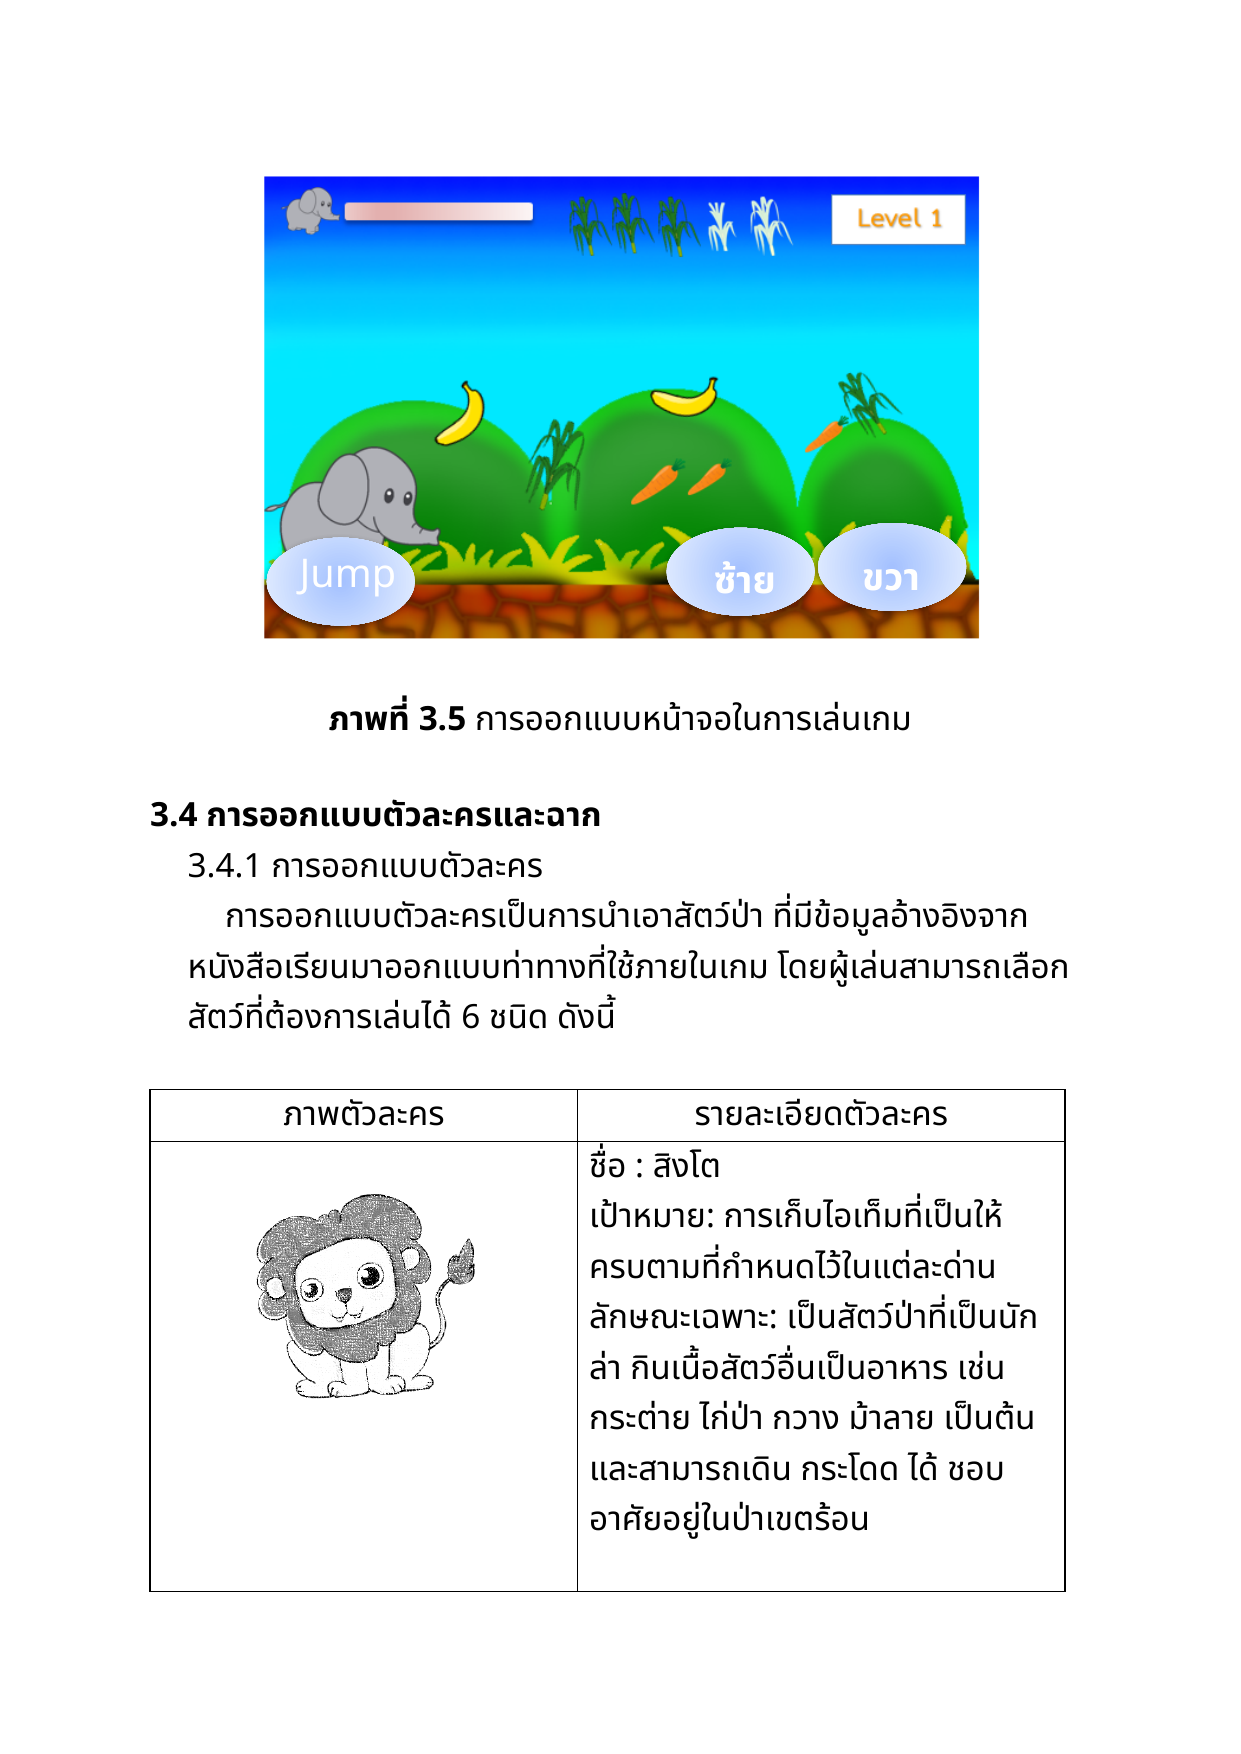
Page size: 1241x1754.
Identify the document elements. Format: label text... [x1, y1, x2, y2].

table_cell [151, 1142, 577, 1591]
table_cell ชื่อ : สิงโต เป้าหมาย: การเก็บไอเท็มที่เป็นให้ครบตามที่กำหนดไว้ในแต่ละด่าน ลักษณะเฉพาะ: เป็นสัตว์ป่าที่เป็นนักล่า กินเนื้อสัตว์อื่นเป็นอาหาร เช่น กระต่าย ไก่ป่า กวาง ม้าลาย เป็นต้น และสามารถเดิน กระโดด ได้ ชอบอาศัยอยู่ในป่าเขตร้อน [578, 1142, 1064, 1591]
picture [262, 173, 985, 642]
table_header ภาพตัวละคร [151, 1090, 577, 1141]
table_header รายละเอียดตัวละคร [578, 1090, 1064, 1141]
text การออกแบบตัวละครเป็นการนำเอาสัตว์ป่า ที่มีข้อมูลอ้างอิงจากหนังสือเรียนมาออกแบบท่าทางที่ใช้ภายในเกม โดยผู้เล่นสามารถเลือกสัตว์ที่ต้องการเล่นได้ 6 ชนิด ดังนี้ [187, 892, 1090, 1044]
text ภาพที่ 3.5 การออกแบบหน้าจอในการเล่นเกม [150, 695, 1090, 746]
text 3.4.1 การออกแบบตัวละคร [187, 842, 1090, 892]
text 3.4 การออกแบบตัวละครและฉาก [150, 791, 1090, 842]
